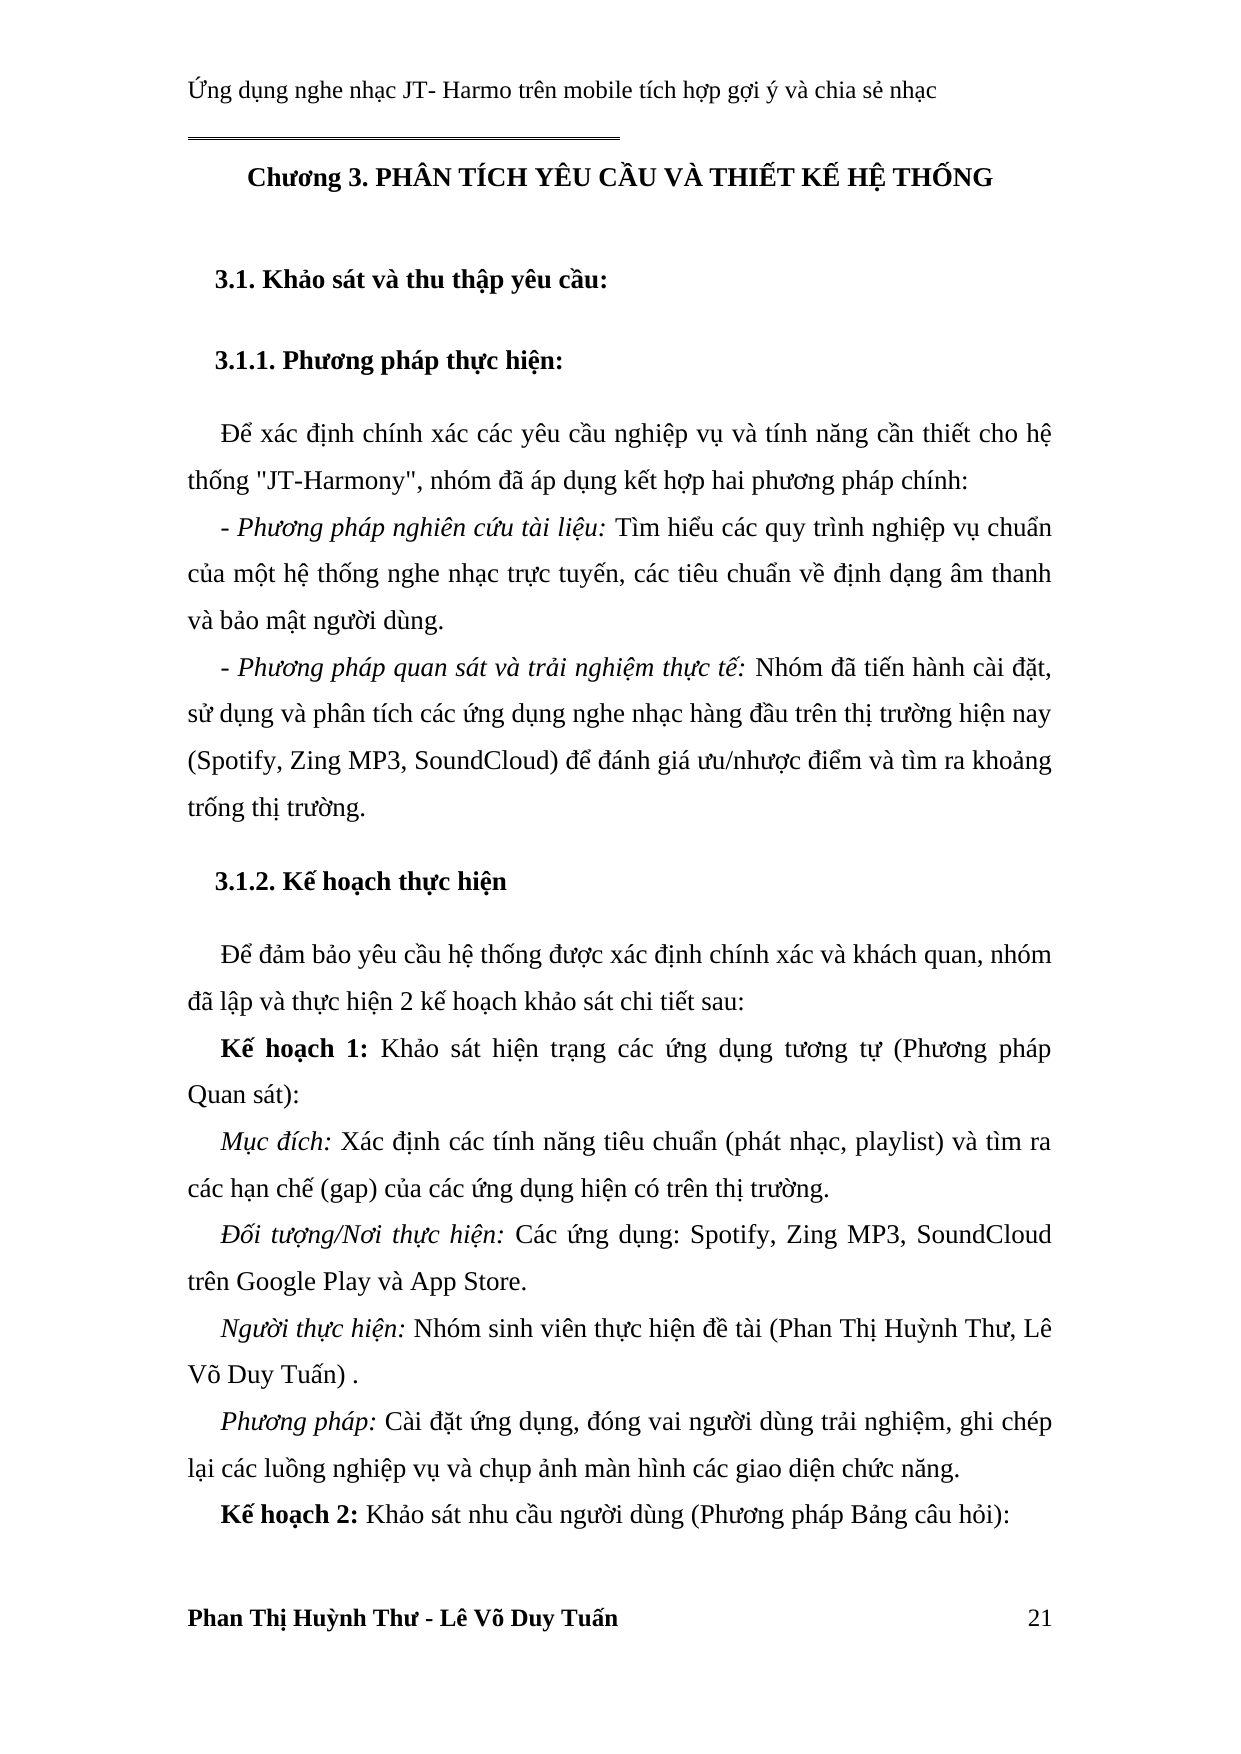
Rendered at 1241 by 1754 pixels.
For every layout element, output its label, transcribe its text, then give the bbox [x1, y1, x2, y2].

text Kế hoạch 2: Khảo sát nhu cầu người dùng (Phương pháp Bảng câu hỏi): [187, 1498, 1053, 1529]
text Mục đích: Xác định các tính năng tiêu chuẩn (phát nhạc, playlist) và tìm ra các hạn chế (gap) của các ứng dụng hiện có trên thị trường. [187, 1125, 1053, 1203]
text Người thực hiện: Nhóm sinh viên thực hiện đề tài (Phan Thị Huỳnh Thư, Lê Võ Duy Tuấn) . [187, 1312, 1053, 1389]
subtitle Phương pháp thực hiện: [214, 344, 1053, 375]
text Đối tượng/Nơi thực hiện: Các ứng dụng: Spotify, Zing MP3, SoundCloud trên Google Play và App Store. [187, 1218, 1053, 1296]
subtitle Kế hoạch thực hiện [214, 865, 1053, 896]
text Phương pháp: Cài đặt ứng dụng, đóng vai người dùng trải nghiệm, ghi chép lại các luồng nghiệp vụ và chụp ảnh màn hình các giao diện chức năng. [187, 1405, 1053, 1483]
text - Phương pháp quan sát và trải nghiệm thực tế: Nhóm đã tiến hành cài đặt, sử dụng và phân tích các ứng dụng nghe nhạc hàng đầu trên thị trường hiện nay (Spotify, Zing MP3, SoundCloud) để đánh giá ưu/nhược điểm và tìm ra khoảng trống thị trường. [187, 651, 1053, 822]
subtitle PHÂN TÍCH YÊU CẦU VÀ THIẾT KẾ HỆ THỐNG [187, 161, 1053, 192]
text Để đảm bảo yêu cầu hệ thống được xác định chính xác và khách quan, nhóm đã lập và thực hiện 2 kế hoạch khảo sát chi tiết sau: [187, 938, 1053, 1016]
text Kế hoạch 1: Khảo sát hiện trạng các ứng dụng tương tự (Phương pháp Quan sát): [187, 1032, 1053, 1109]
subtitle Khảo sát và thu thập yêu cầu: [214, 263, 1053, 294]
text - Phương pháp nghiên cứu tài liệu: Tìm hiểu các quy trình nghiệp vụ chuẩn của một hệ thống nghe nhạc trực tuyến, các tiêu chuẩn về định dạng âm thanh và bảo mật người dùng. [187, 511, 1053, 635]
text Để xác định chính xác các yêu cầu nghiệp vụ và tính năng cần thiết cho hệ thống "JT-Harmony", nhóm đã áp dụng kết hợp hai phương pháp chính: [187, 418, 1053, 495]
